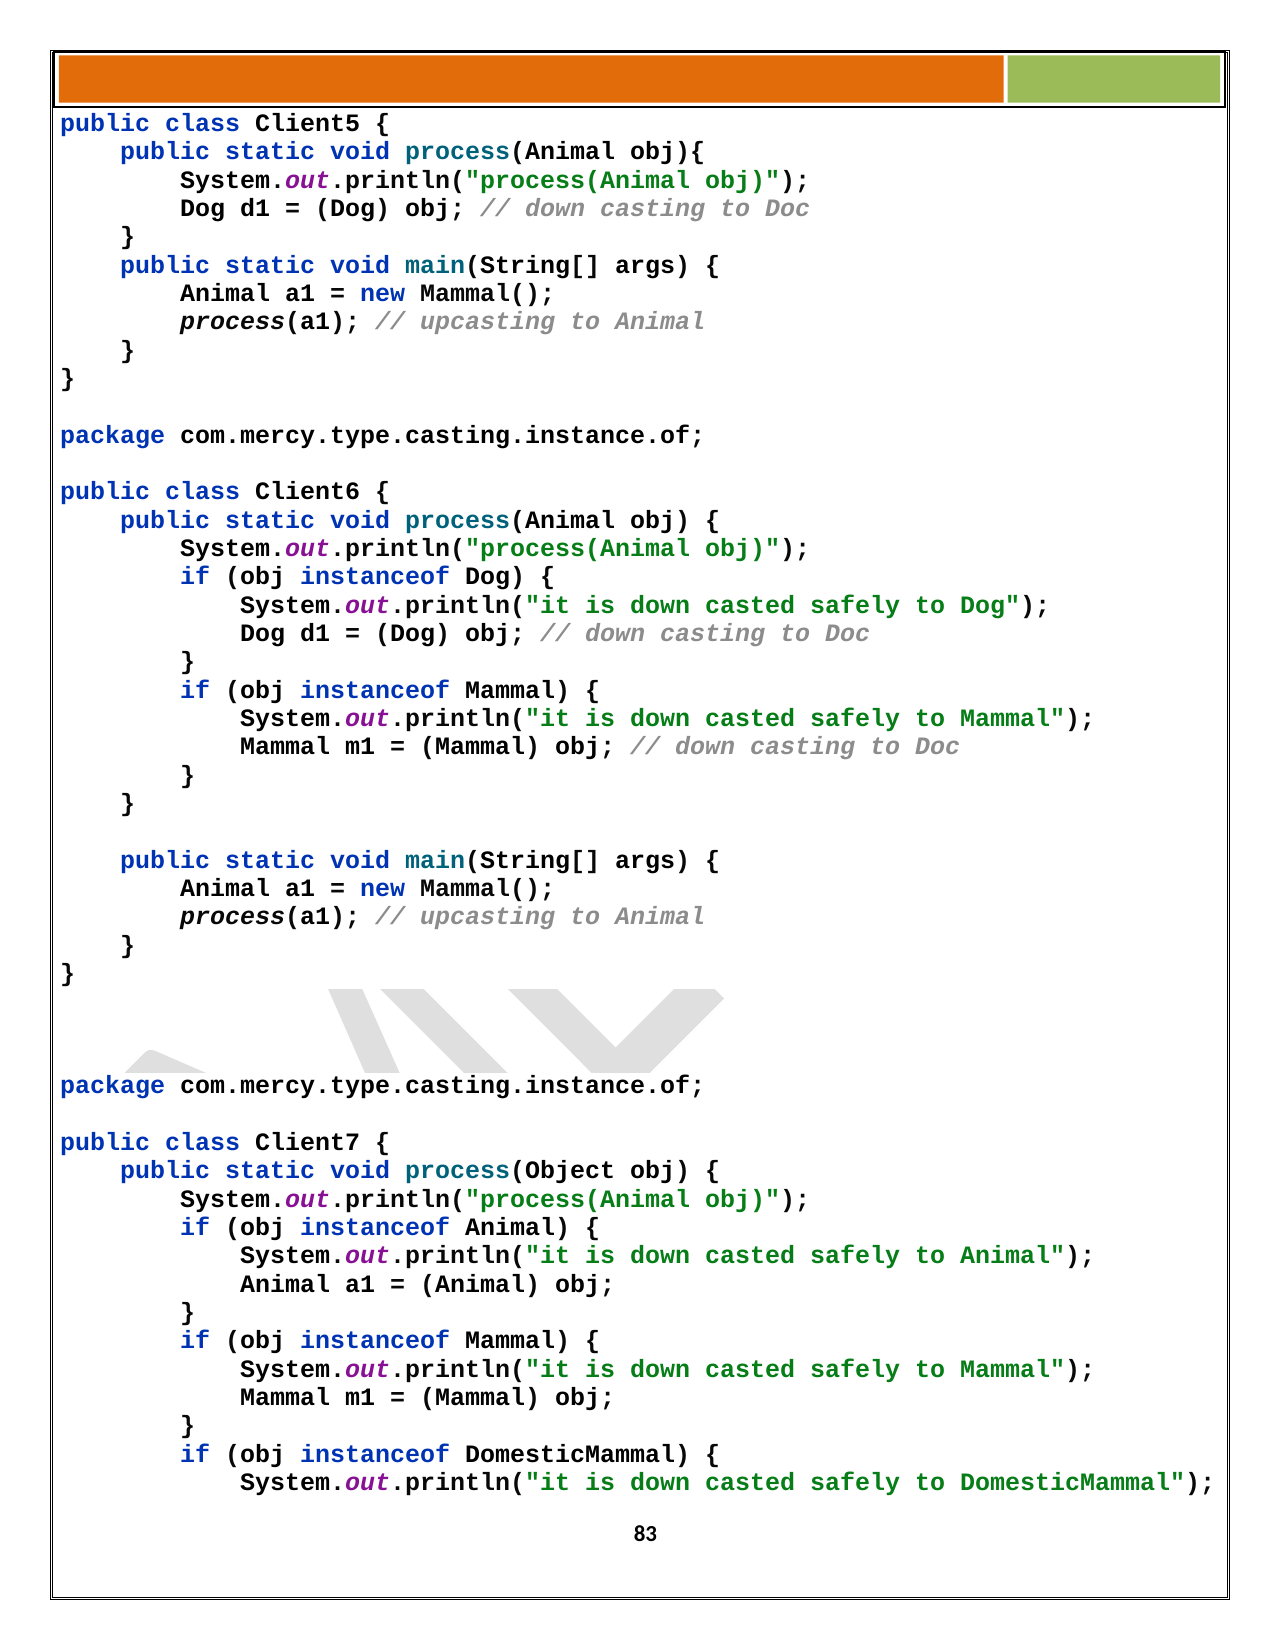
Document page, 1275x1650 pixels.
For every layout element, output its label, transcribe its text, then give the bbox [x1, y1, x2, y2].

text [60, 1073, 1227, 1498]
text package com.mercy.type.casting.instance.of; public class Client6 { public static void process(Animal obj) { System.out.println("process(Animal obj)"); if (obj instanceof Dog) { System.out.println("it is down casted safely to Dog"); Dog d1 = (Dog) obj; // down casting to Doc } if (obj instanceof Mammal) { System.out.println("it is down casted safely to Mammal"); Mammal m1 = (Mammal) obj; // down casting to Doc } } public static void main(String[] args) { Animal a1 = new Mammal(); process(a1); // upcasting to Animal } } [60, 422, 1227, 989]
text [60, 111, 1227, 394]
